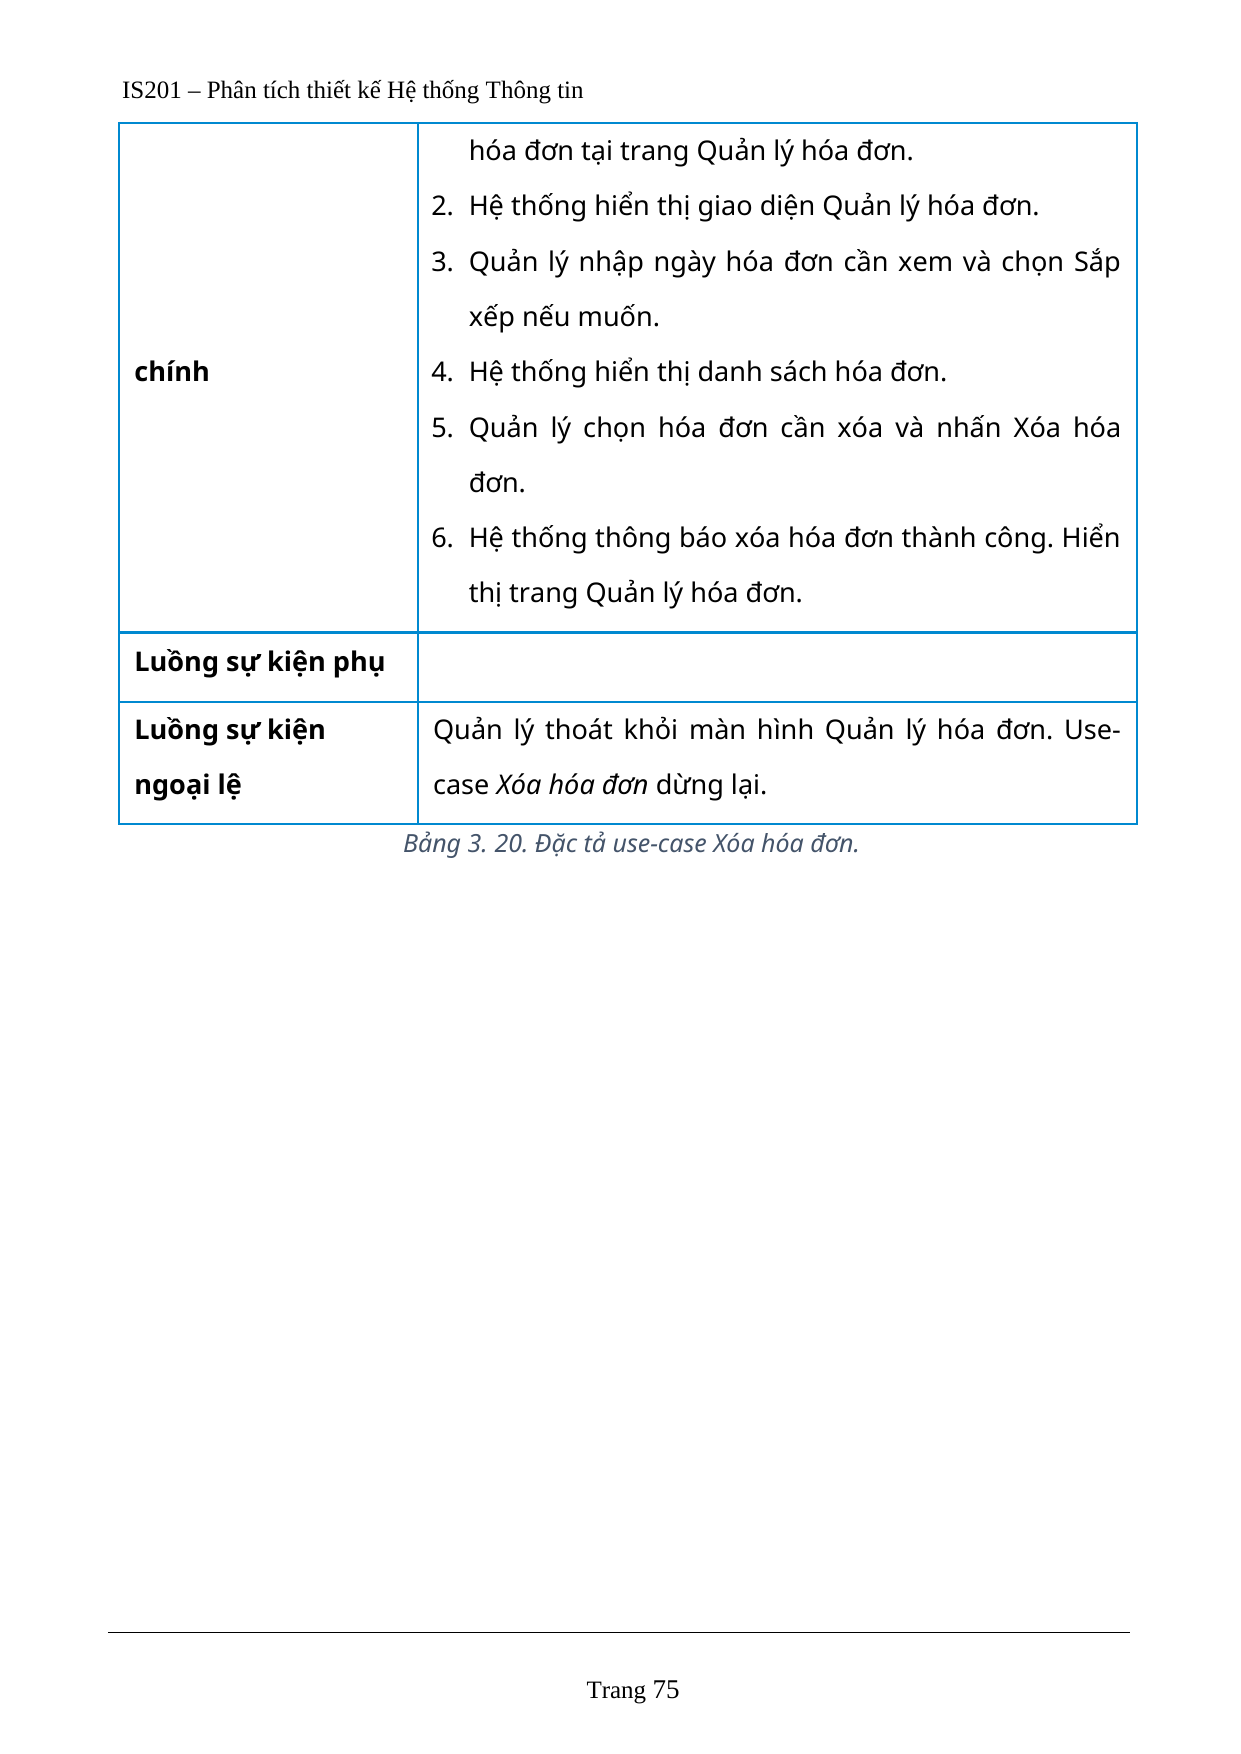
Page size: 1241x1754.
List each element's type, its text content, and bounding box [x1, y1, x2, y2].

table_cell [419, 124, 1136, 631]
table_cell Quản lý thoát khỏi màn hình Quản lý hóa đơn. Use-case Xóa hóa đơn dừng lại. [419, 703, 1136, 823]
table_cell Luồng sự kiện chính [120, 124, 417, 631]
table_cell [419, 634, 1136, 701]
table_cell Luồng sự kiện ngoại lệ [120, 703, 417, 823]
table_cell Luồng sự kiện phụ [120, 634, 417, 701]
text Bảng 3. 20. Đặc tả use-case Xóa hóa đơn. [122, 825, 1144, 859]
